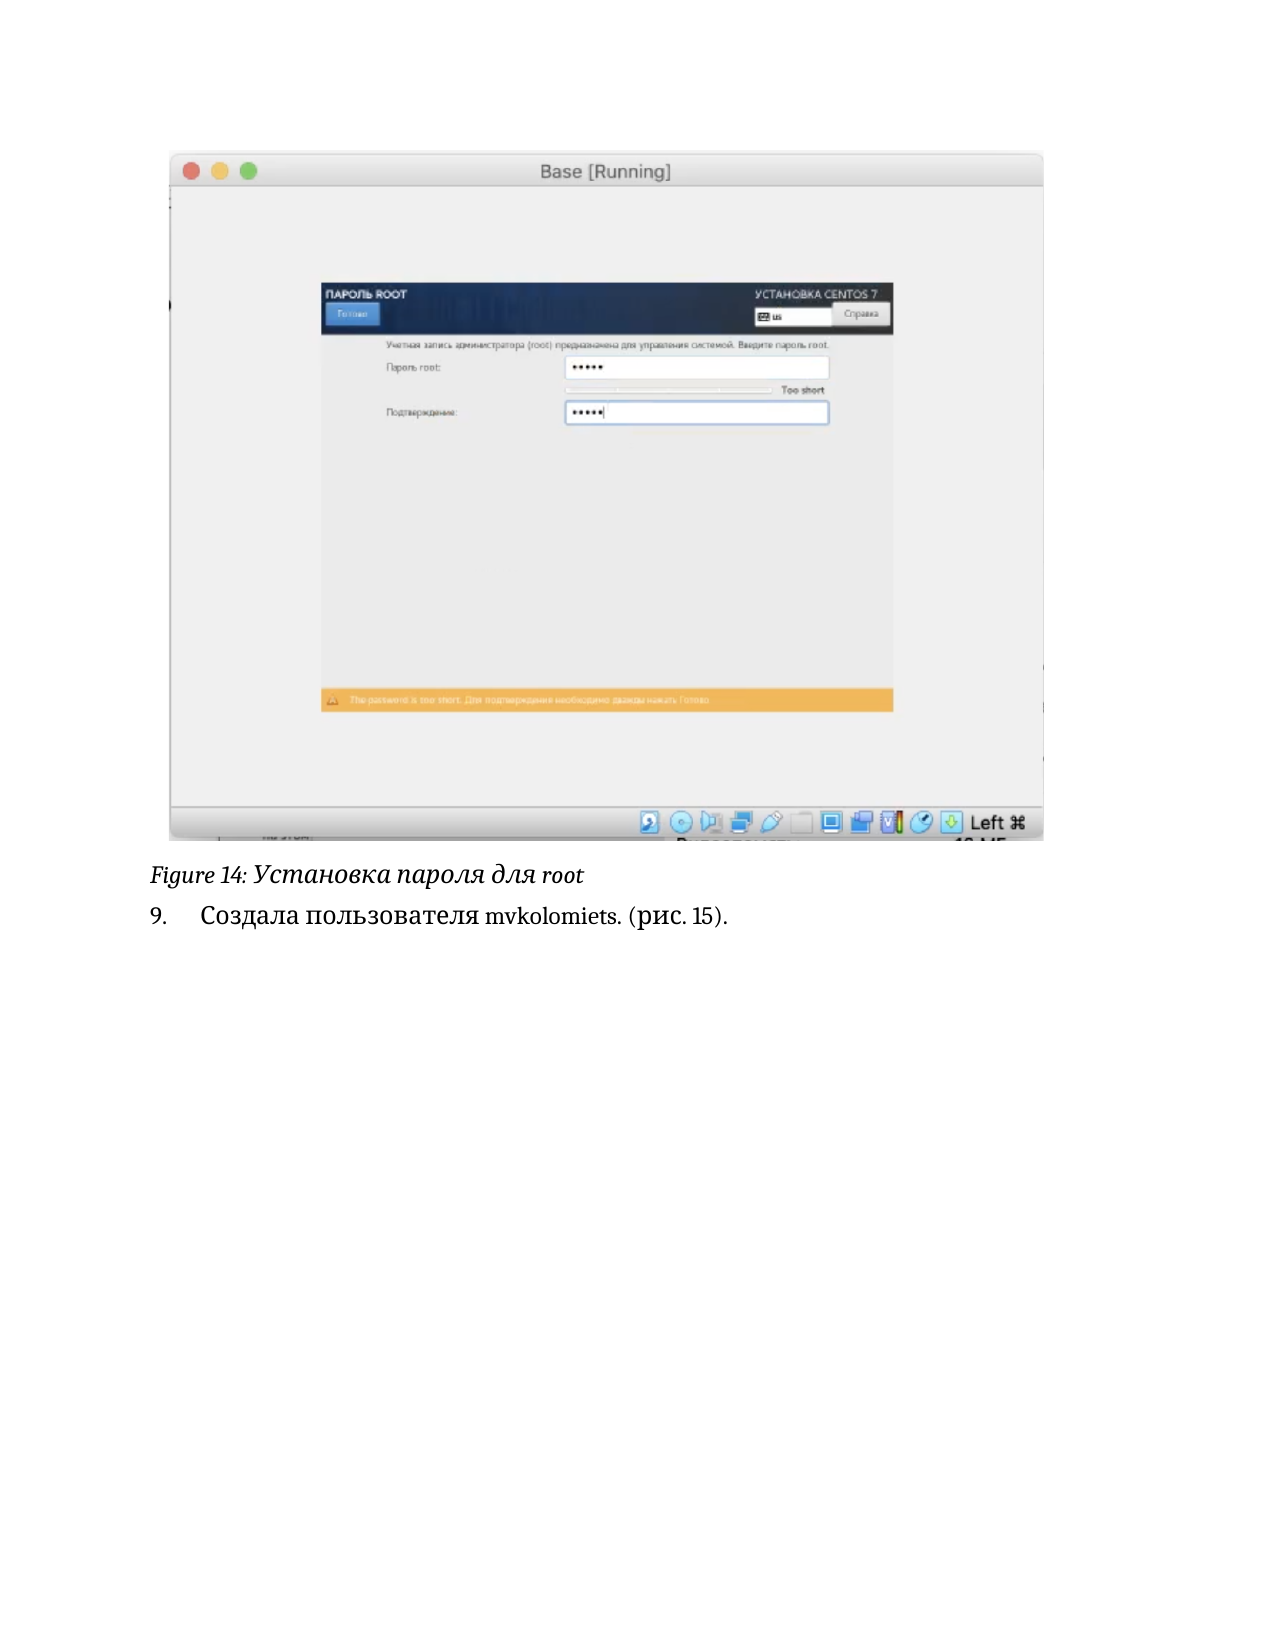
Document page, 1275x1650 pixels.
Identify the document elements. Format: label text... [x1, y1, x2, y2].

picture [168, 150, 1044, 841]
text Figure 14: Установка пароля для root [150, 861, 1125, 890]
list Создала пользователя mvkolomiets. (рис. 15). [150, 902, 1125, 931]
